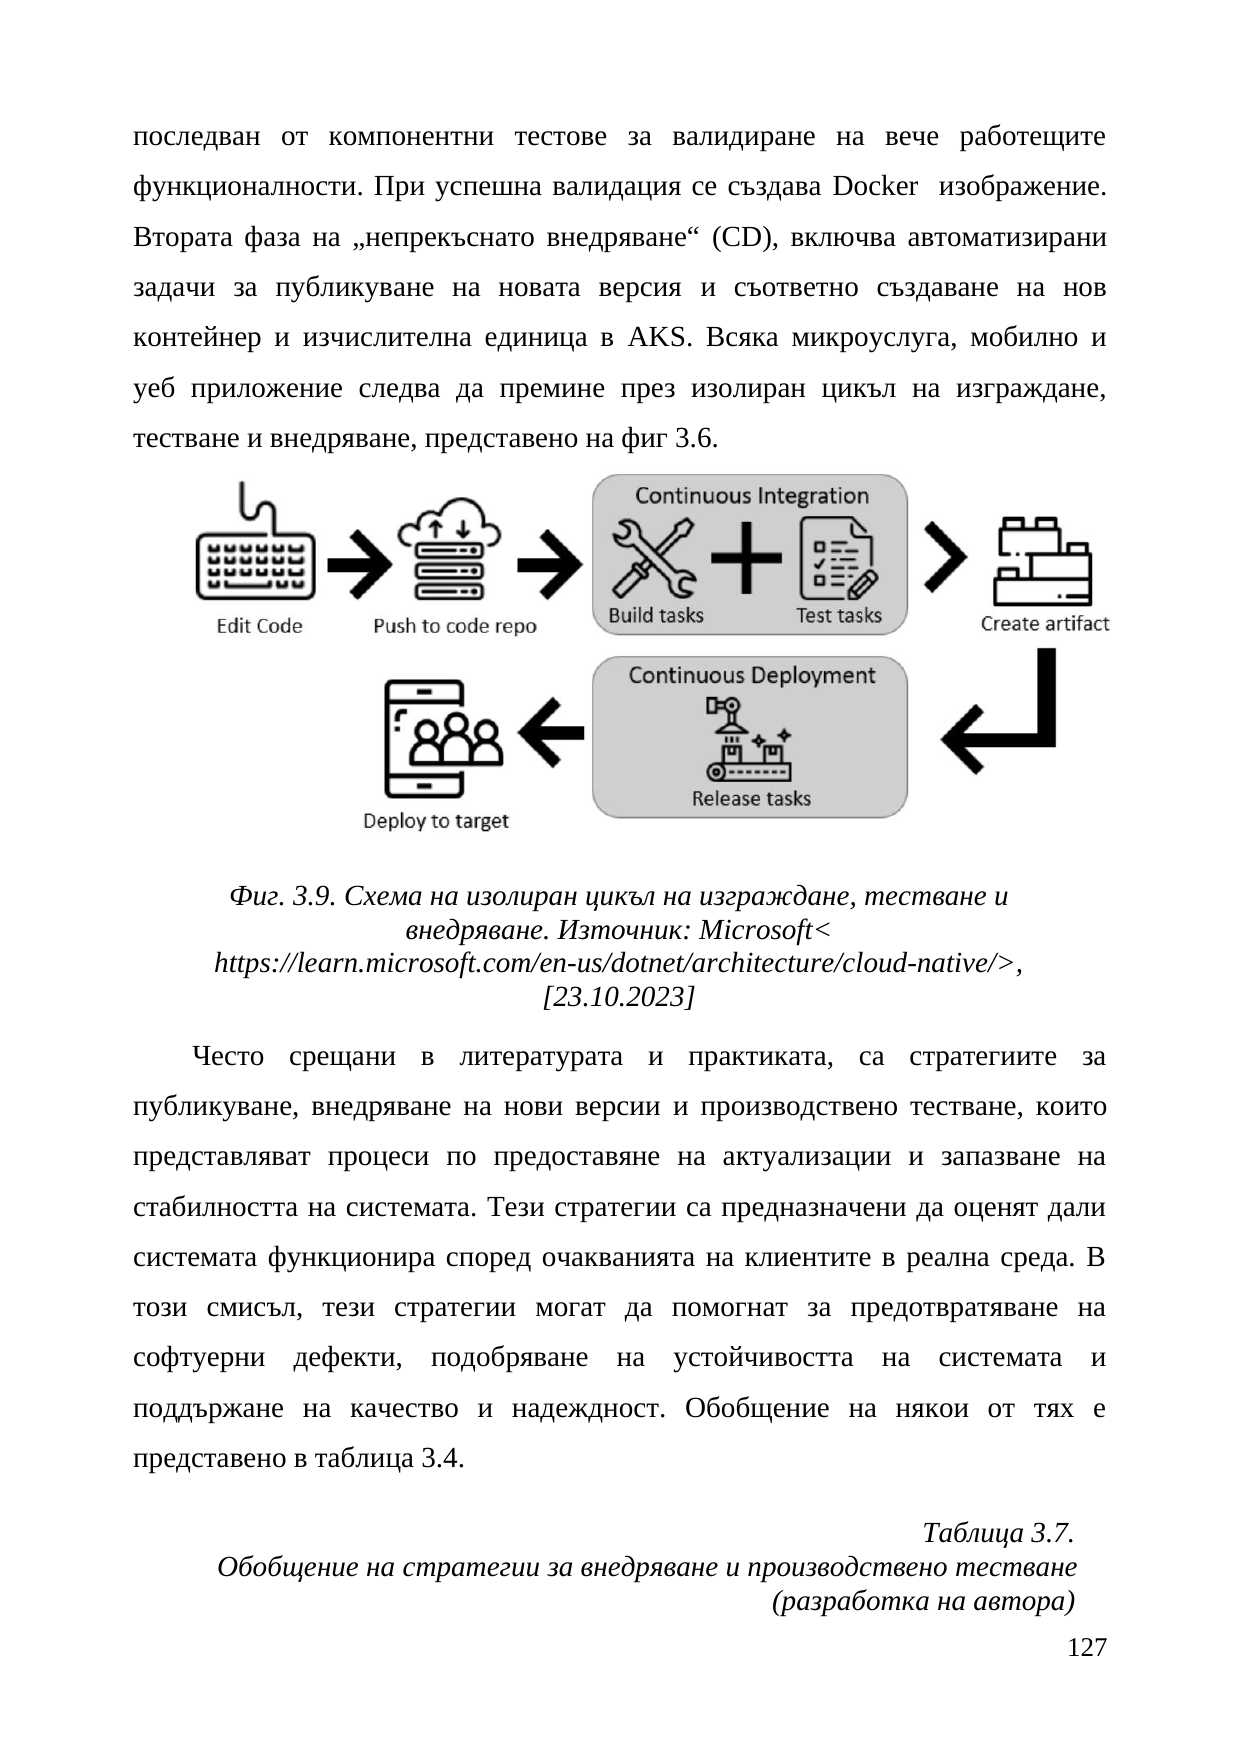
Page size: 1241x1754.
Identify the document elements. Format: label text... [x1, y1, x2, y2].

title Фиг. 3.9. Схема на изолиран цикъл на изграждане, тестване и внедряване. Източник: Microsoft< https://learn.microsoft.com/en-us/dotnet/architecture/cloud-native/>, [23.10.2023] [192, 878, 1048, 1013]
text Често срещани в литературата и практиката, са стратегиите за публикуване, внедряване на нови версии и производствено тестване, които представляват процеси по предоставяне на актуализации и запазване на стабилността на системата. Тези стратегии са предназначени да оценят дали системата функционира според очакванията на клиентите в реална среда. В този смисъл, тези стратегии могат да помогнат за предотвратяване на софтуерни дефекти, подобряване на устойчивостта на системата и поддържане на качество и надеждност. Обобщение на някои от тях е представено в таблица 3.4. [133, 1038, 1107, 1474]
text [133, 118, 1107, 453]
picture [192, 470, 1114, 837]
title Таблица 3.7. Обобщение на стратегии за внедряване и производствено тестване (разработка на автора) [192, 1516, 1078, 1616]
